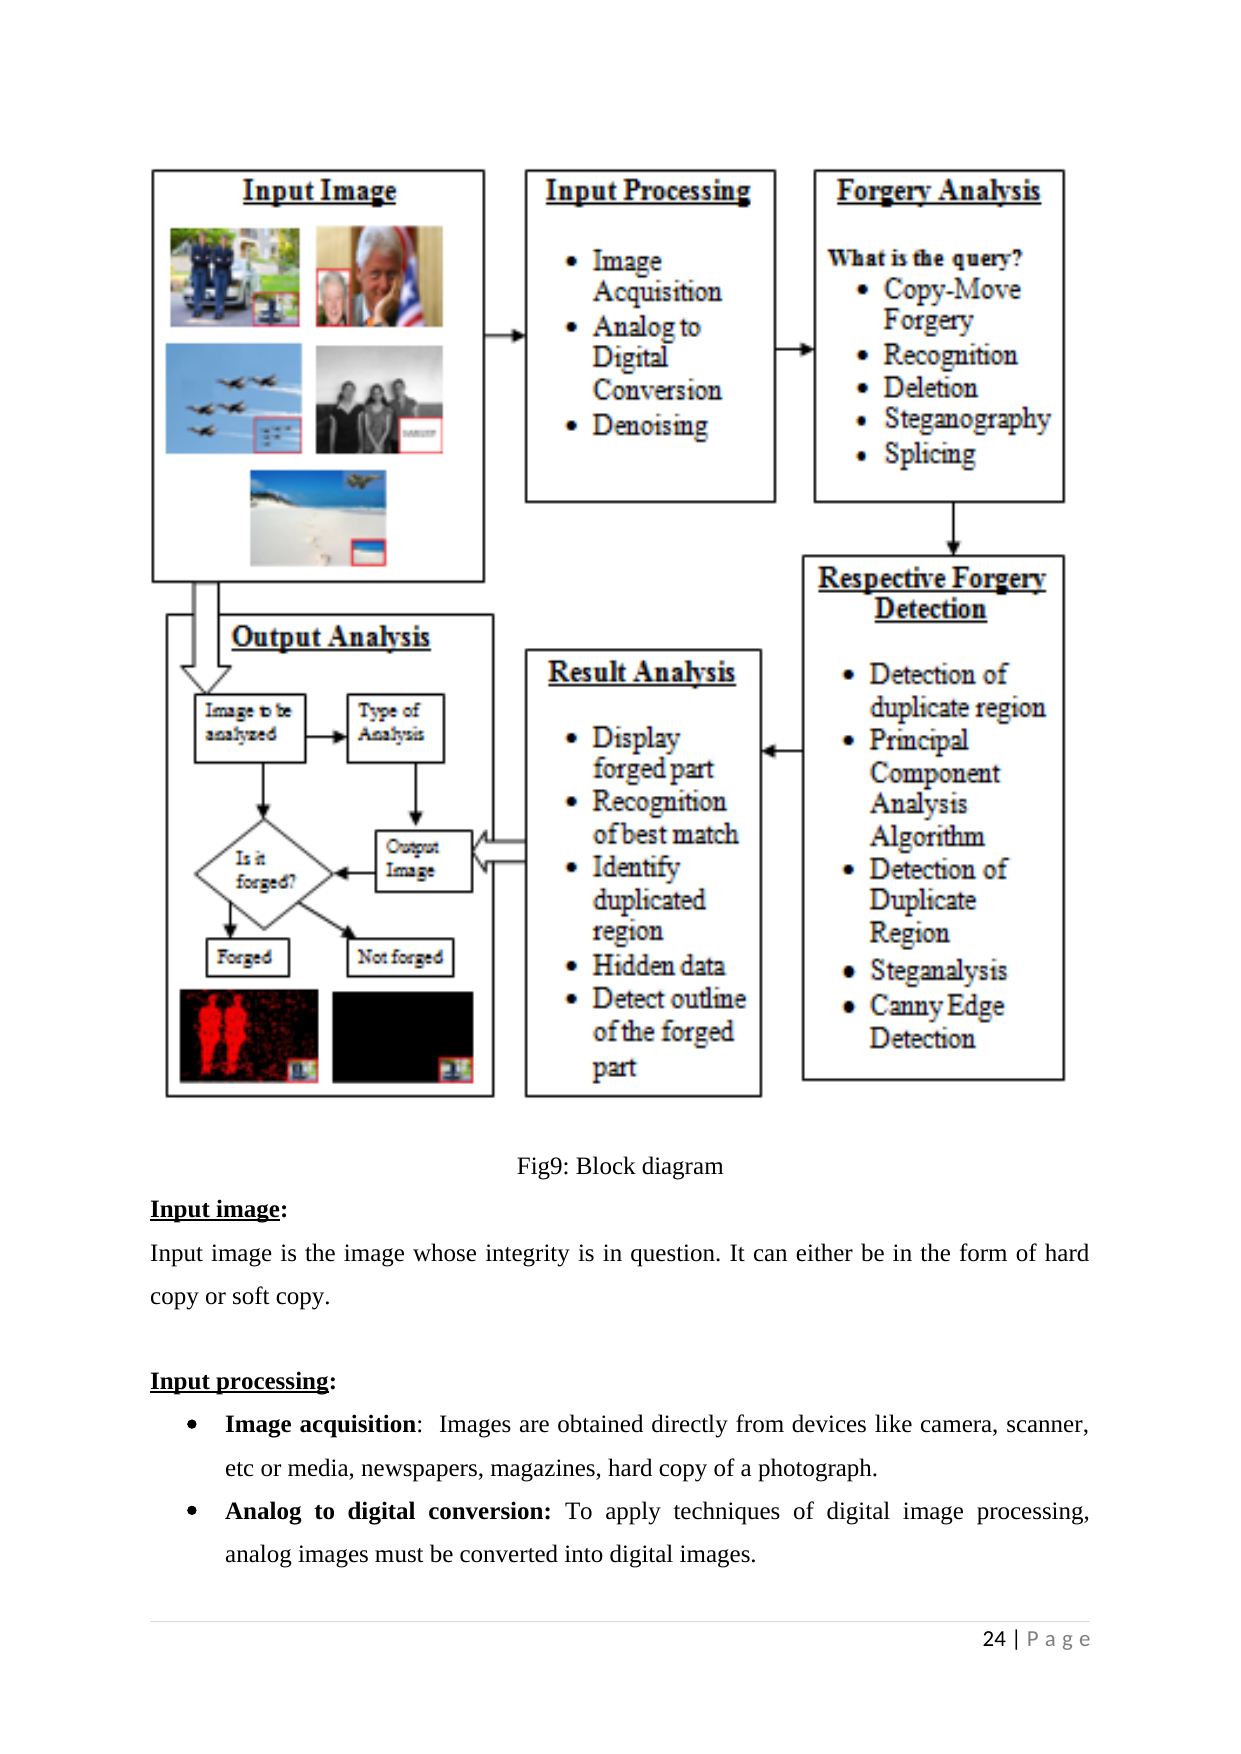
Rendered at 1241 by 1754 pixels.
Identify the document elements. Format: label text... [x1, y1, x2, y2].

text Input processing: [150, 1366, 1090, 1395]
text Input image: [150, 1194, 1090, 1223]
text Input image is the image whose integrity is in question. It can either be in the form of hard copy or soft copy. [150, 1238, 1090, 1309]
list Analog to digital conversion: To apply techniques of digital image processing, analog images must be converted into digital images. [187, 1496, 1090, 1568]
list Image acquisition: Images are obtained directly from devices like camera, scanner, etc or media, newspapers, magazines, hard copy of a photograph. [187, 1409, 1090, 1481]
picture [150, 150, 1075, 1138]
text Fig9: Block diagram [150, 1151, 1090, 1180]
